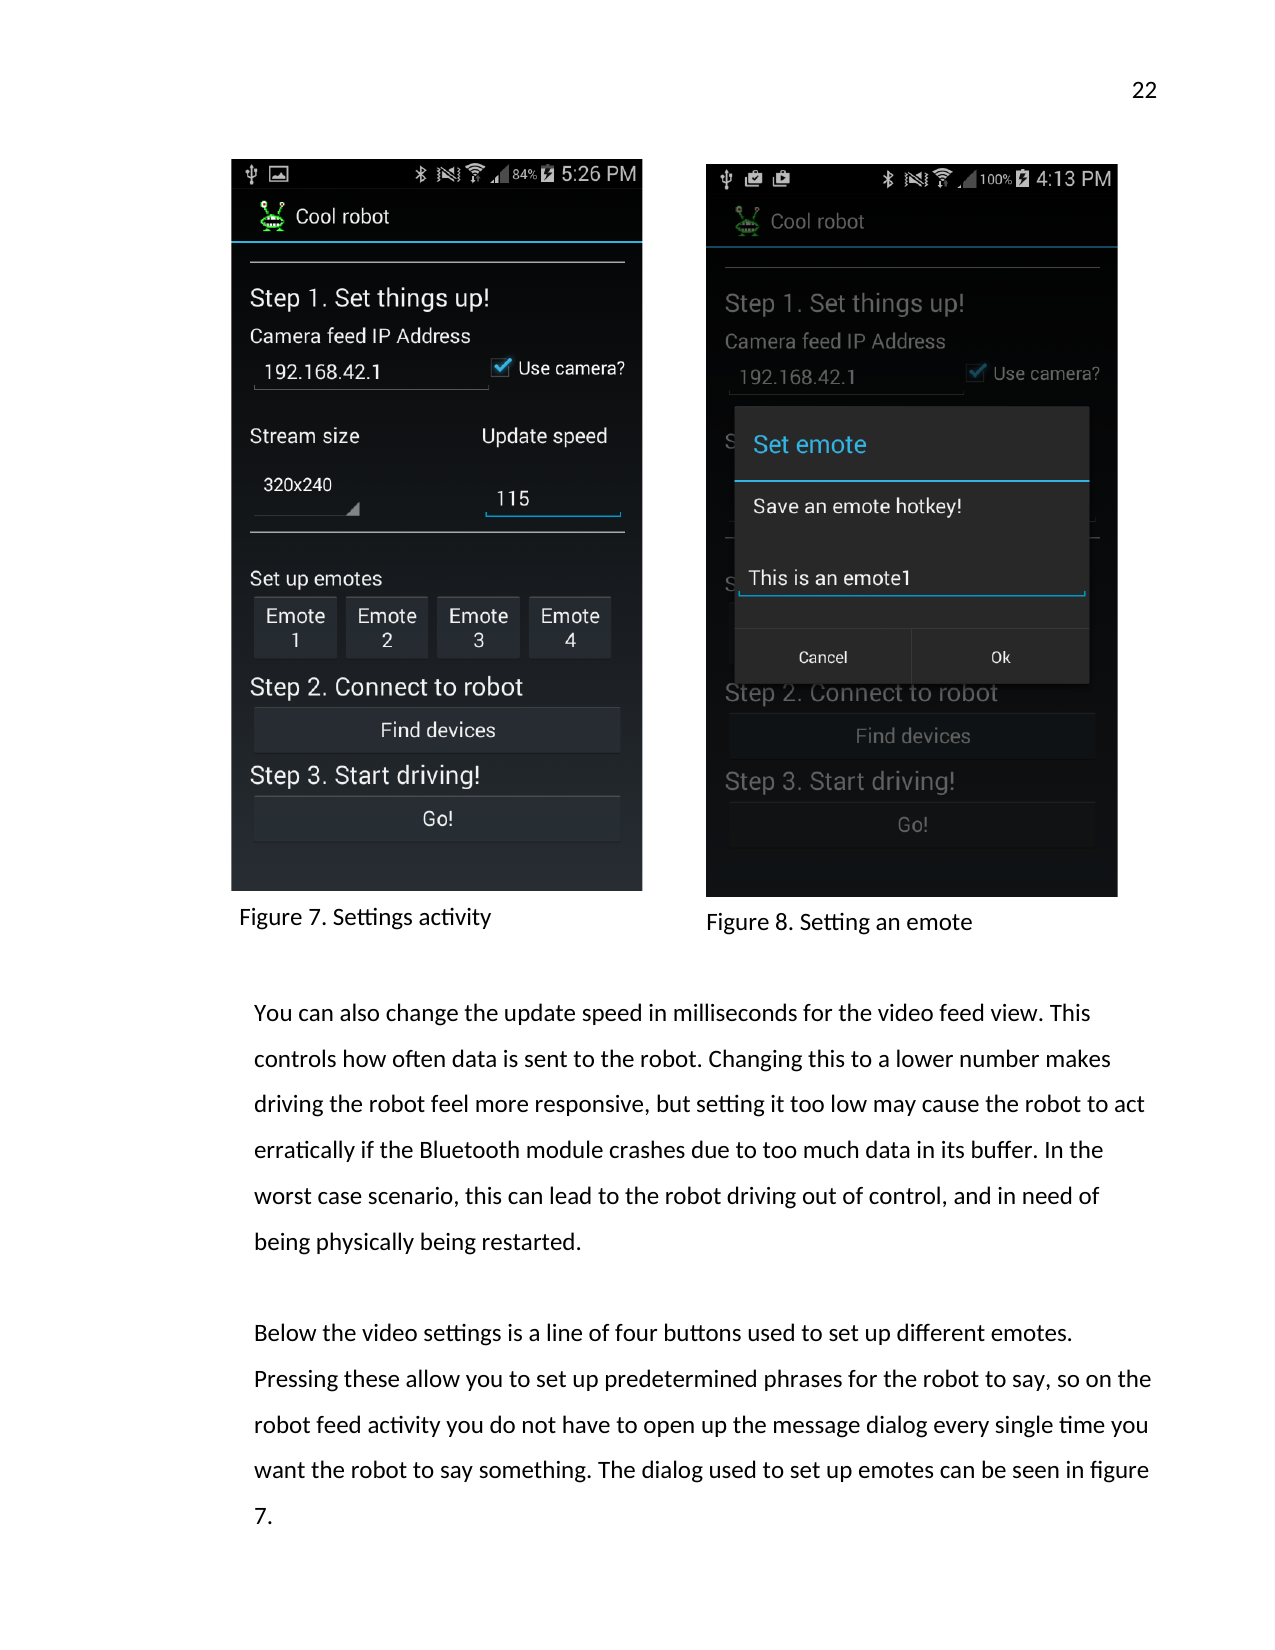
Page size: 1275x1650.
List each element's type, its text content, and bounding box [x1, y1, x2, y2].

picture [231, 159, 643, 891]
text Below the video settings is a line of four buttons used to set up different emotes. Pressing these allow you to set up predetermined phrases for the robot to say, so on the robot feed activity you do not have to open up the message dialog every single time you want the robot to say something. The dialog used to set up emotes can be seen in figure 7. [254, 1317, 1157, 1531]
text You can also change the update speed in milliseconds for the video feed view. This controls how often data is sent to the robot. Changing this to a lower number makes driving the robot feel more responsive, but setting it too low may cause the robot to act erratically if the Bluetooth module crashes due to too much data in its buffer. In the worst case scenario, this can lead to the robot driving out of control, and in need of being physically being restarted. [254, 997, 1157, 1256]
picture [706, 164, 1118, 897]
